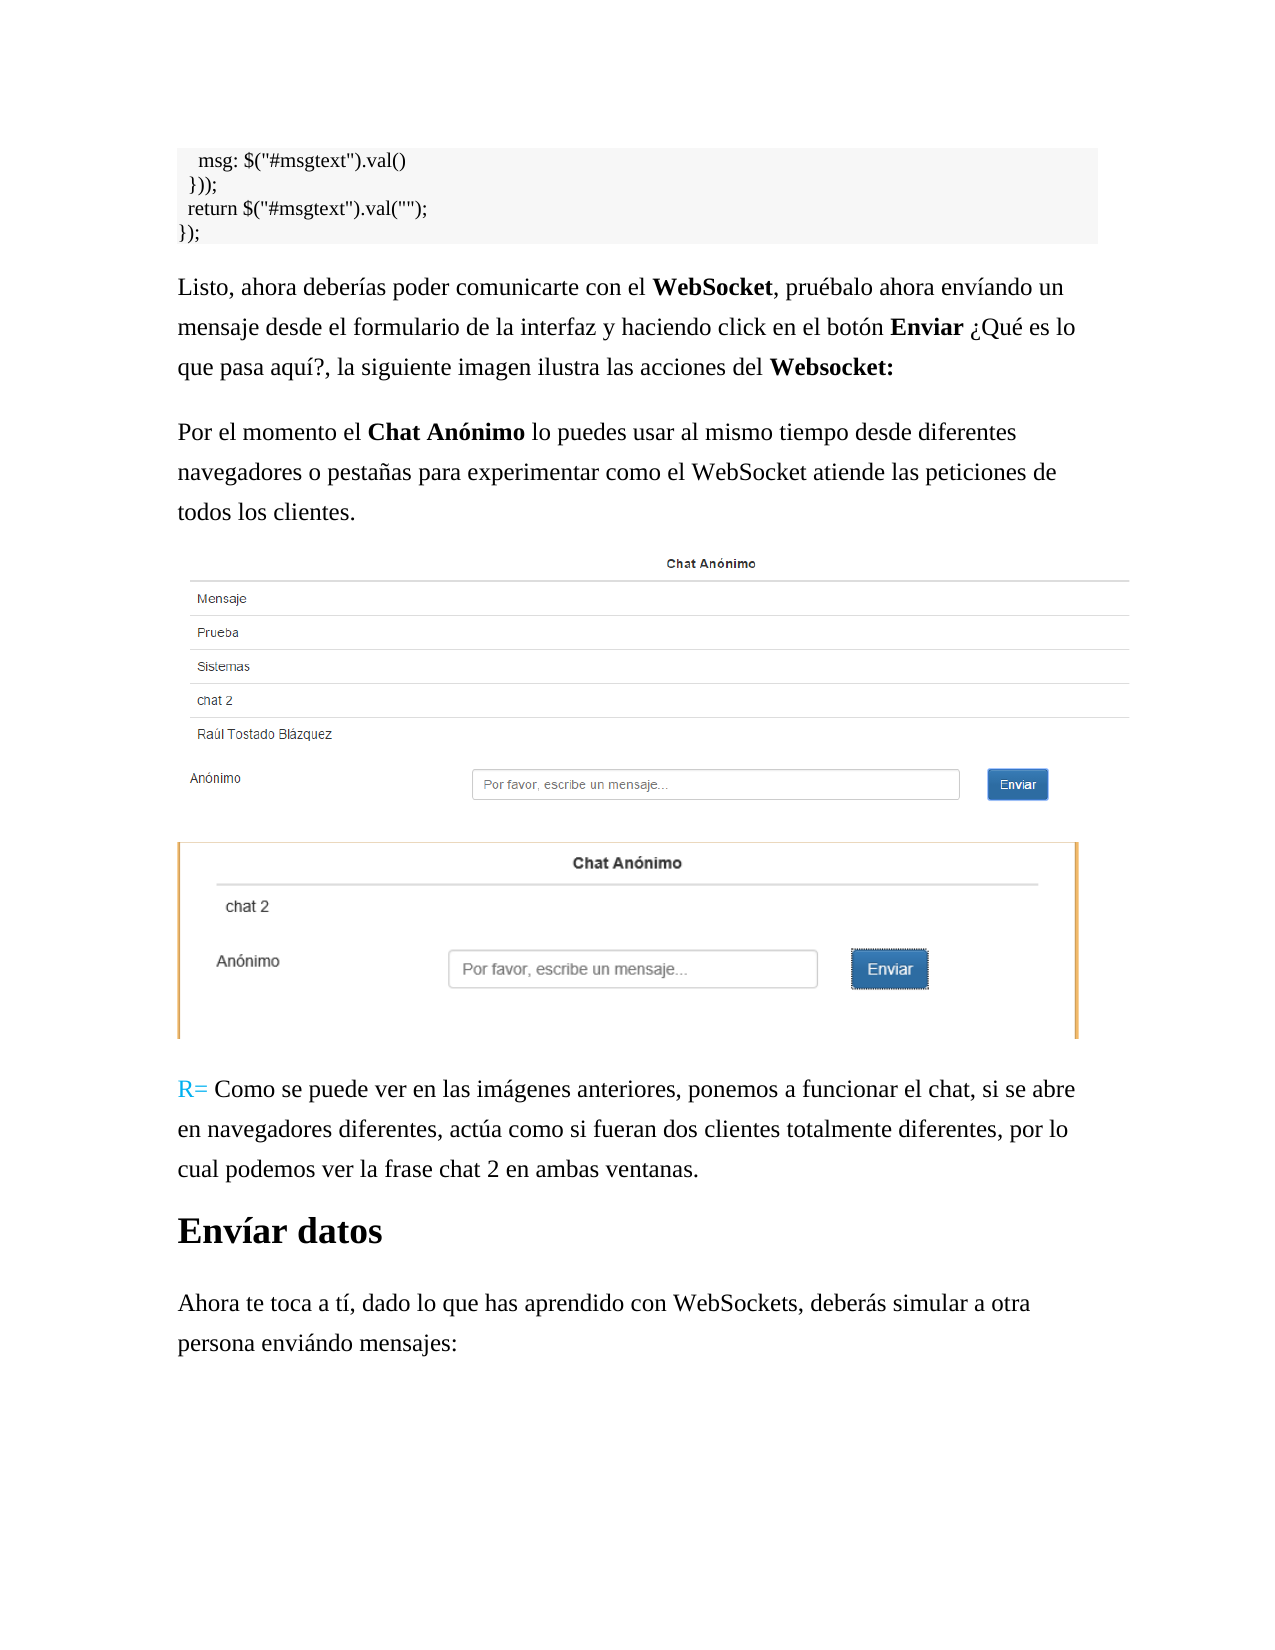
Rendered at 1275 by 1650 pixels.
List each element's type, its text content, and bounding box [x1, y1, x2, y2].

picture [177, 550, 1130, 818]
text Ahora te toca a tí, dado lo que has aprendido con WebSockets, deberás simular a otra persona enviándo mensajes: [177, 1276, 1098, 1356]
text })); [177, 172, 1098, 196]
text }); [177, 220, 1098, 244]
text msg: $("#msgtext").val() [177, 148, 1098, 172]
text return $("#msgtext").val(""); [177, 196, 1098, 220]
text R= Como se puede ver en las imágenes anteriores, ponemos a funcionar el chat, si se abre en navegadores diferentes, actúa como si fueran dos clientes totalmente diferentes, por lo cual podemos ver la frase chat 2 en ambas ventanas. [177, 1063, 1098, 1183]
text Envíar datos [177, 1208, 1098, 1251]
text Por el momento el Chat Anónimo lo puedes usar al mismo tiempo desde diferentes navegadores o pestañas para experimentar como el WebSocket atiende las peticiones de todos los clientes. [177, 406, 1098, 526]
text Listo, ahora deberías poder comunicarte con el WebSocket, pruébalo ahora envíando un mensaje desde el formulario de la interfaz y haciendo click en el botón Enviar ¿Qué es lo que pasa aquí?, la siguiente imagen ilustra las acciones del Websocket: [177, 261, 1098, 381]
picture [177, 842, 1079, 1039]
